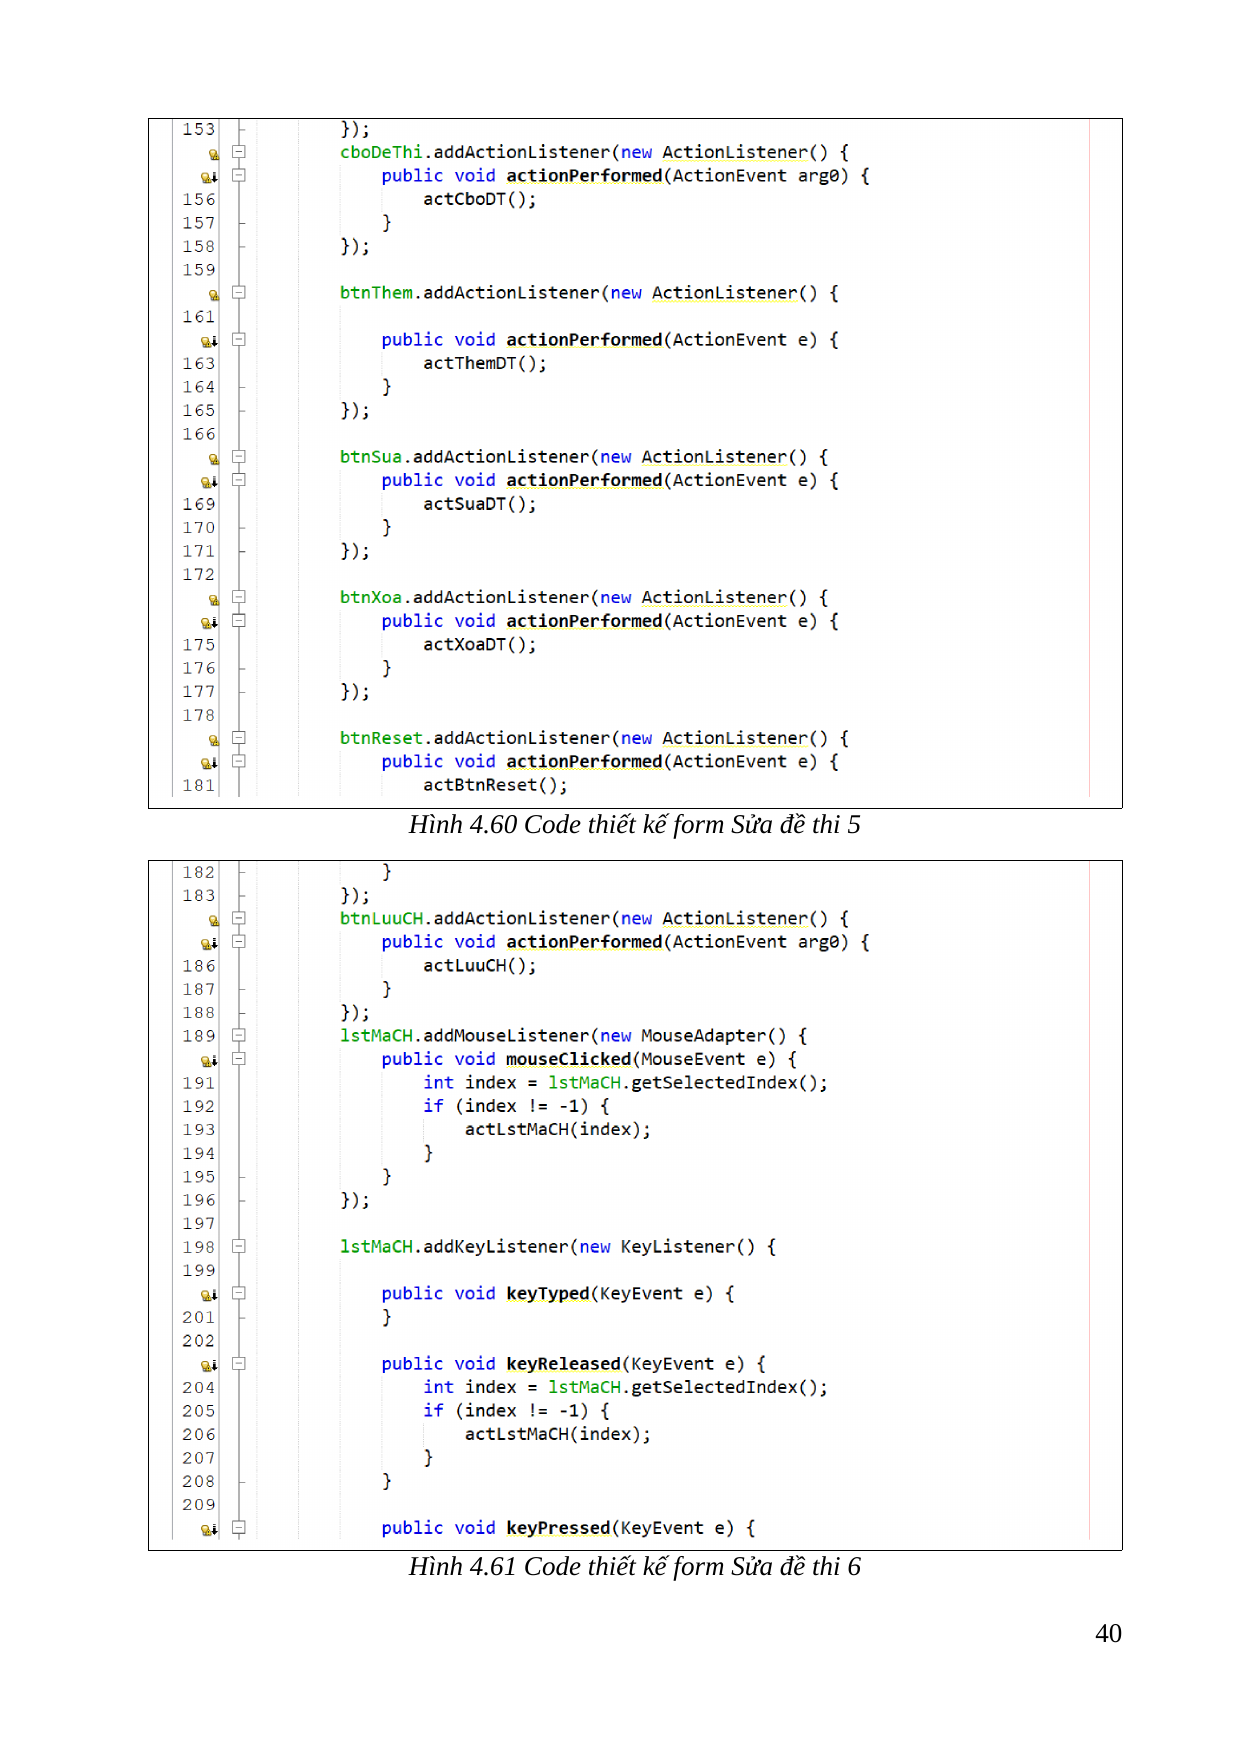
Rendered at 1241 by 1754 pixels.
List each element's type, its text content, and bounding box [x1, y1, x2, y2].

picture [149, 119, 1122, 808]
picture [149, 861, 1122, 1550]
